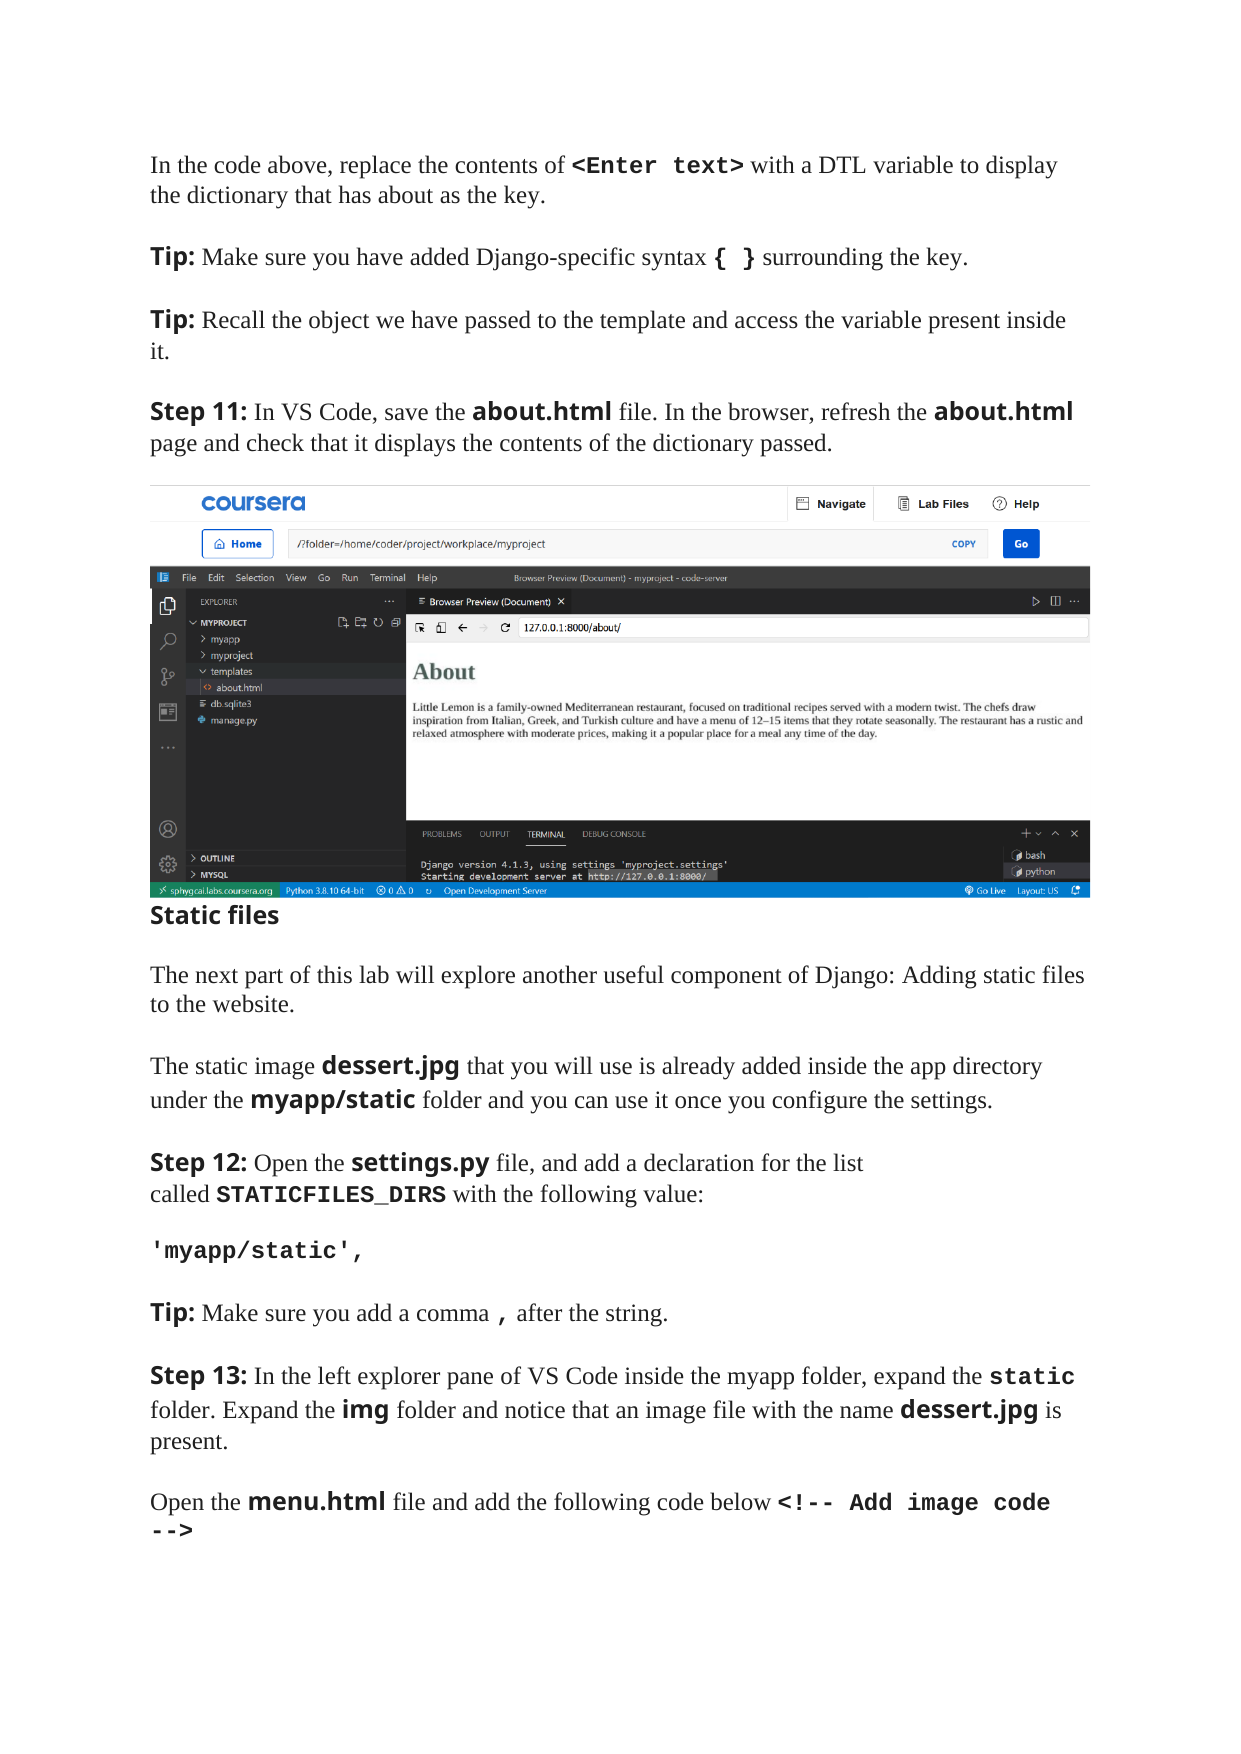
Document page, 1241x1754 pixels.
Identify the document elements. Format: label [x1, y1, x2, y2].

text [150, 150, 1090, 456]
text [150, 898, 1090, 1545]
picture [150, 485, 1091, 898]
